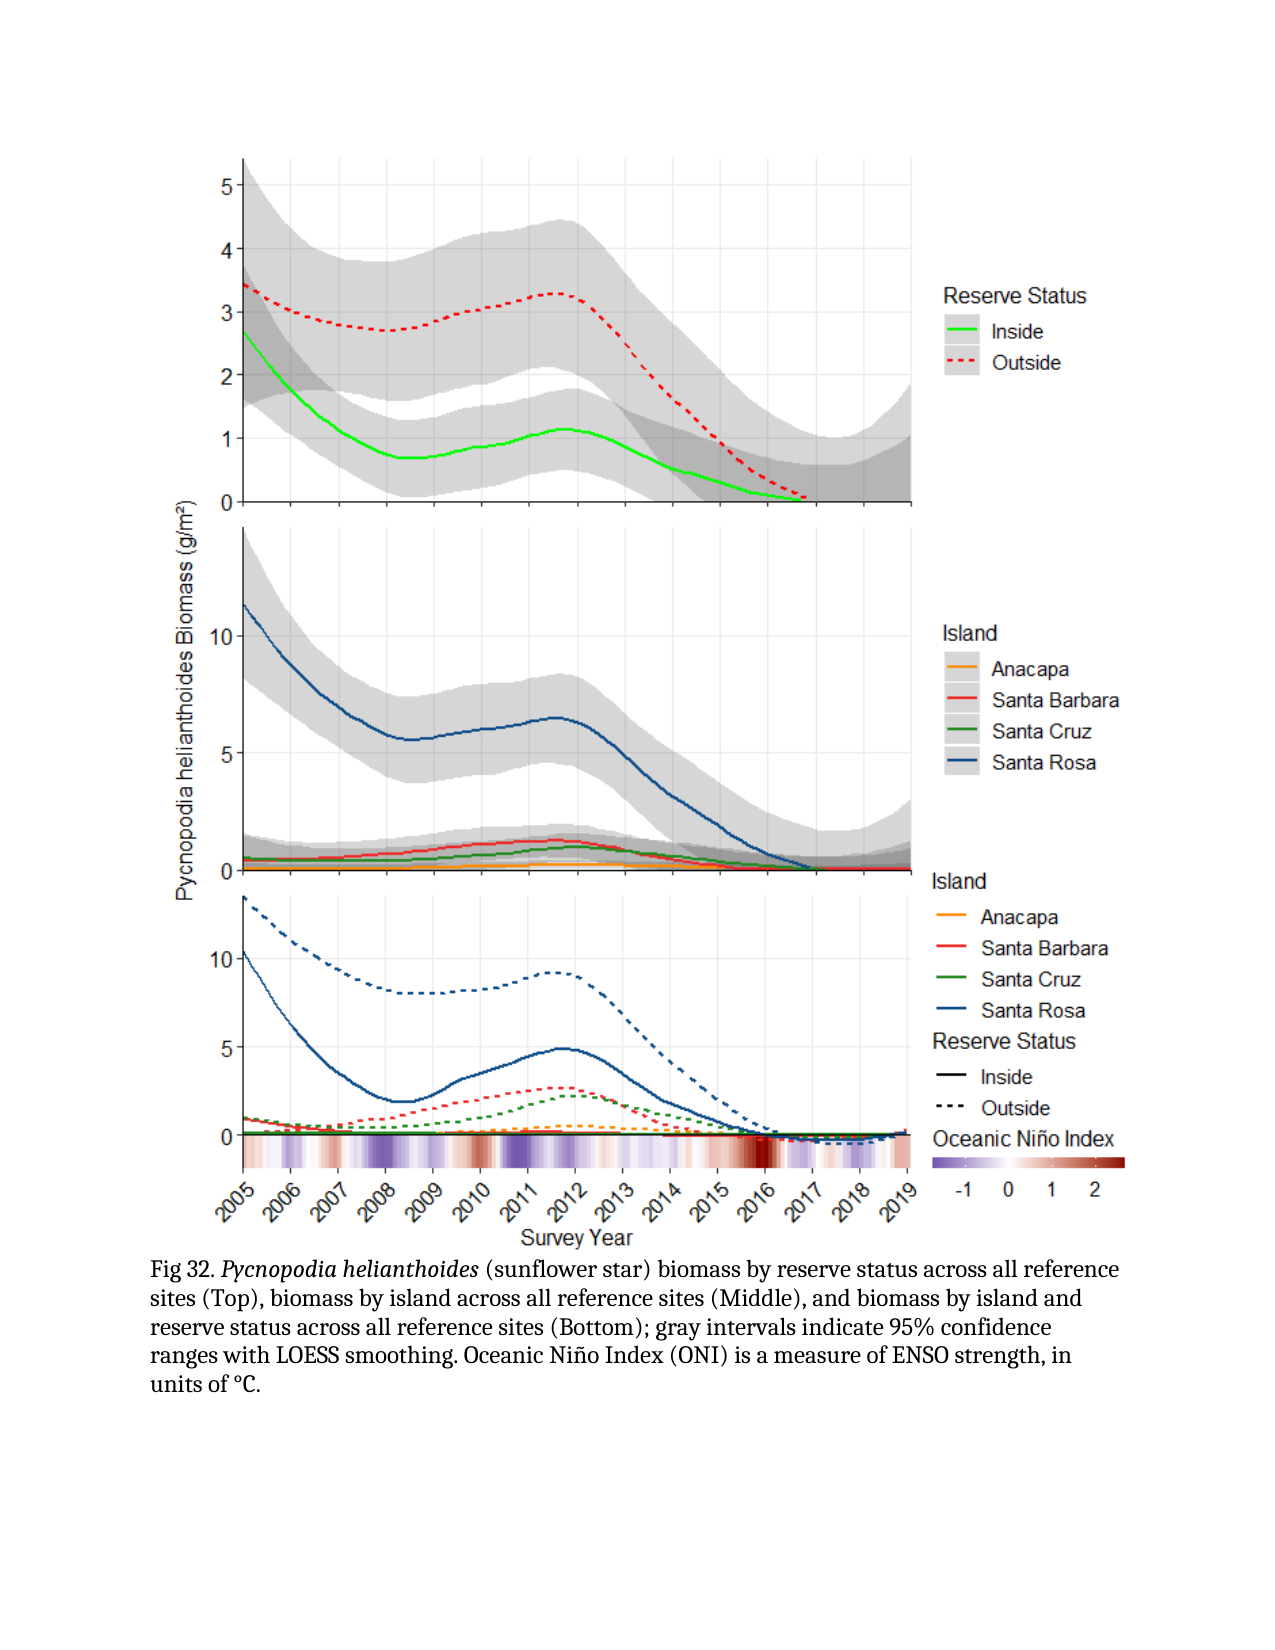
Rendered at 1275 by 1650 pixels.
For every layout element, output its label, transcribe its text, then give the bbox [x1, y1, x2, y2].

picture [168, 150, 1144, 1255]
